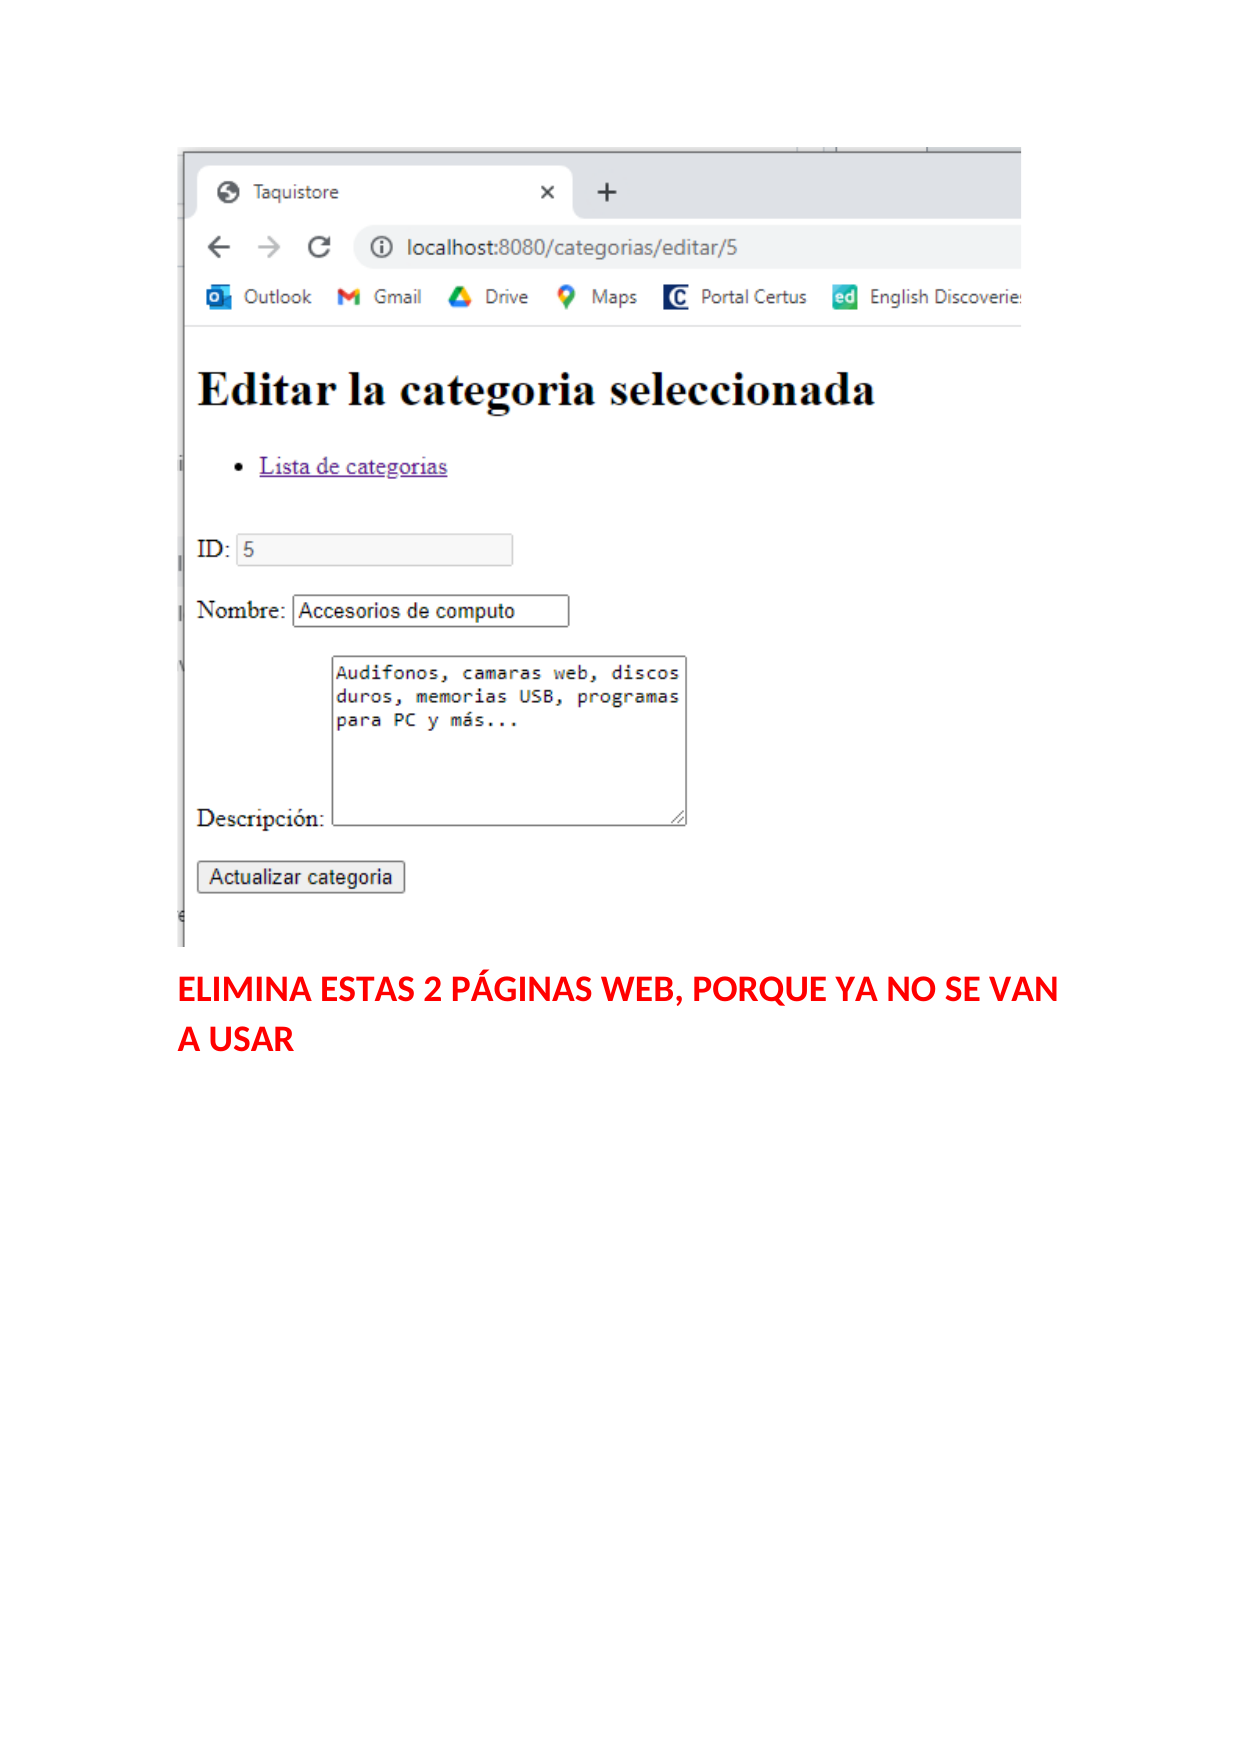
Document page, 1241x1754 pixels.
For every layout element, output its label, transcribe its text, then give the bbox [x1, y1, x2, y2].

text ELIMINA ESTAS 2 PÁGINAS WEB, PORQUE YA NO SE VAN A USAR [177, 965, 1063, 1060]
picture [177, 147, 1022, 947]
